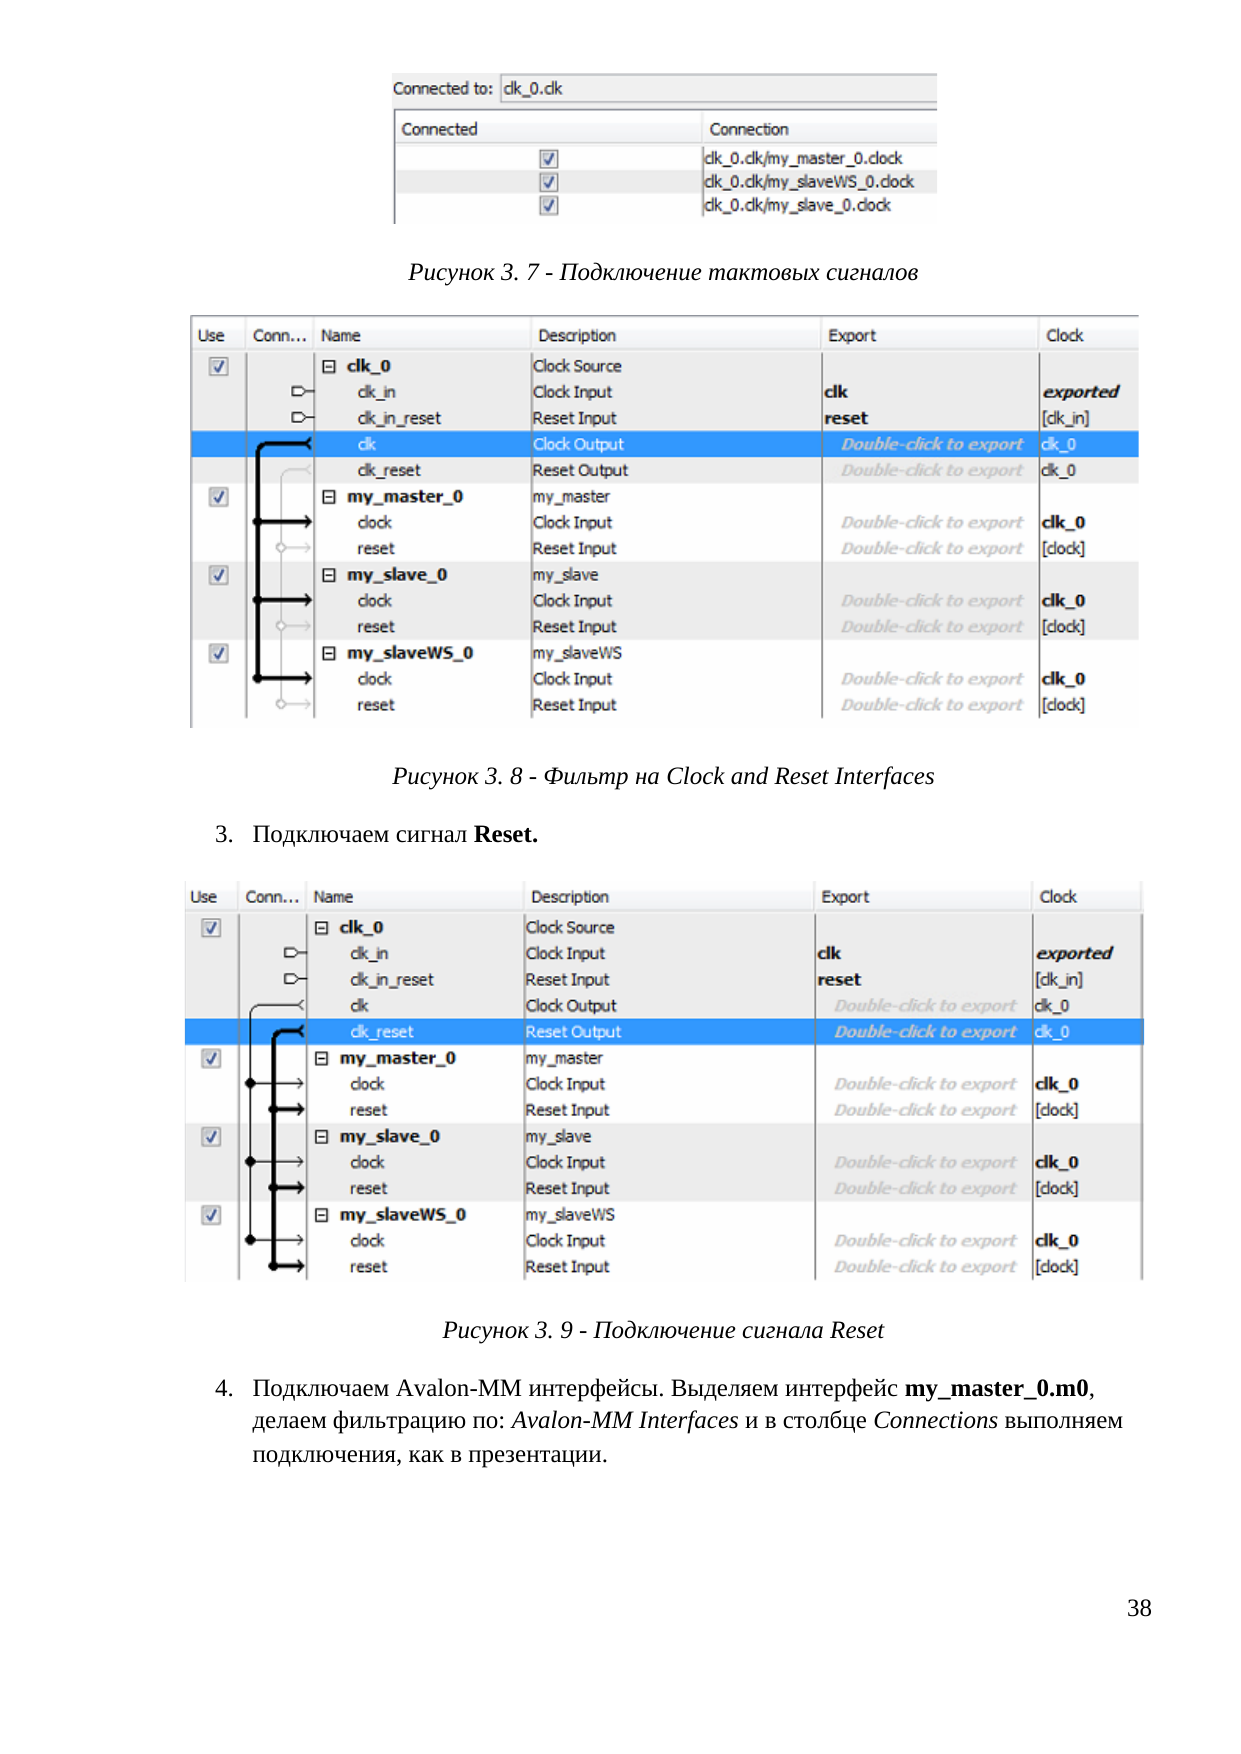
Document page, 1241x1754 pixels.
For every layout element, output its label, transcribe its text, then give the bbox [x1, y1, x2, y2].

text Рисунок 3. 8 - Фильтр на Clock and Reset Interfaces [177, 761, 1152, 790]
text Рисунок 3. 9 - Подключение сигнала Reset [177, 1315, 1152, 1343]
list Подключаем Avalon-MM интерфейсы. Выделяем интерфейс my_master_0.m0, делаем фильтрацию по: Avalon-MM Interfaces и в столбце Connections выполняем подключения, как в презентации. [215, 1373, 1152, 1467]
picture [190, 315, 1139, 728]
text Рисунок 3. 7 - Подключение тактовых сигналов [177, 257, 1152, 286]
picture [184, 881, 1145, 1282]
list Подключаем сигнал Reset. [215, 819, 1152, 848]
picture [391, 73, 938, 224]
